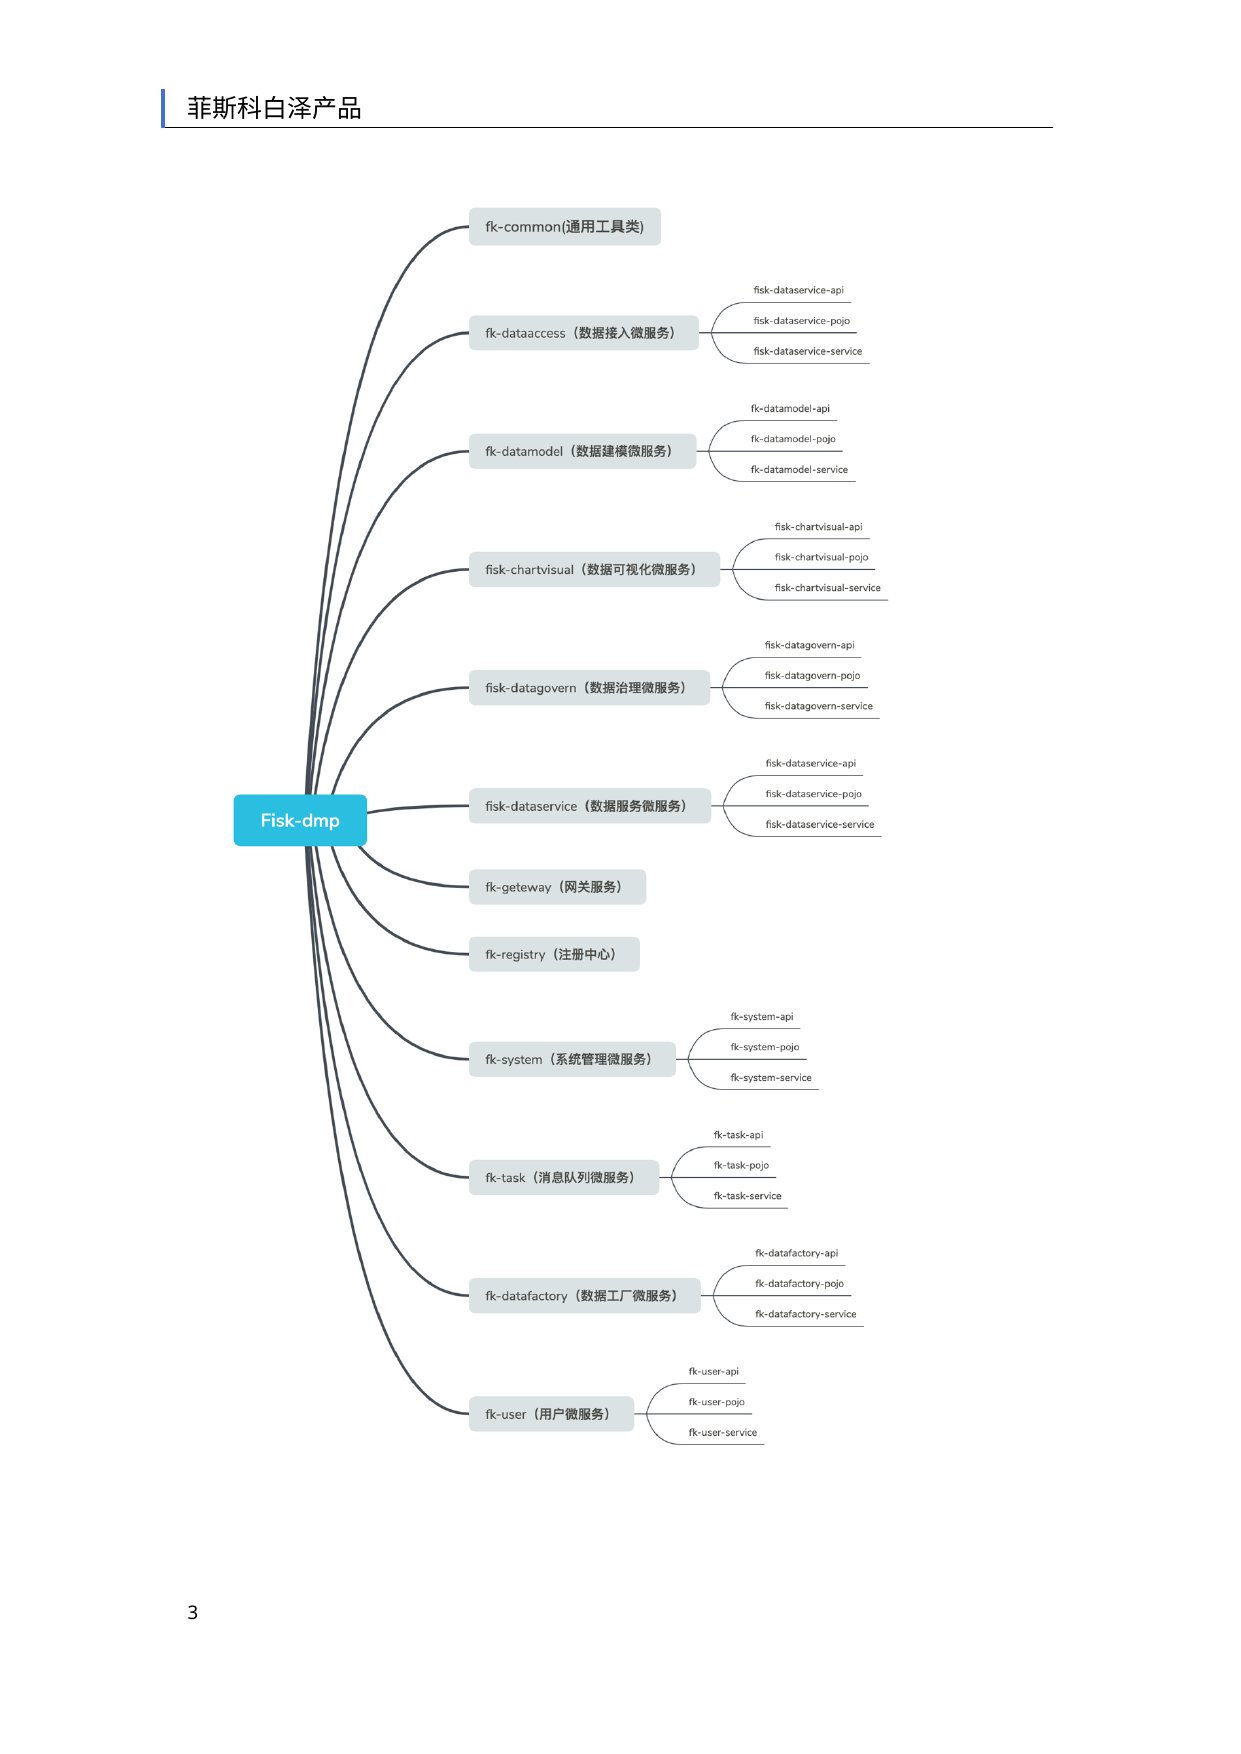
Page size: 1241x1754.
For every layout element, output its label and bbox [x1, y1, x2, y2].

picture [187, 161, 934, 1491]
